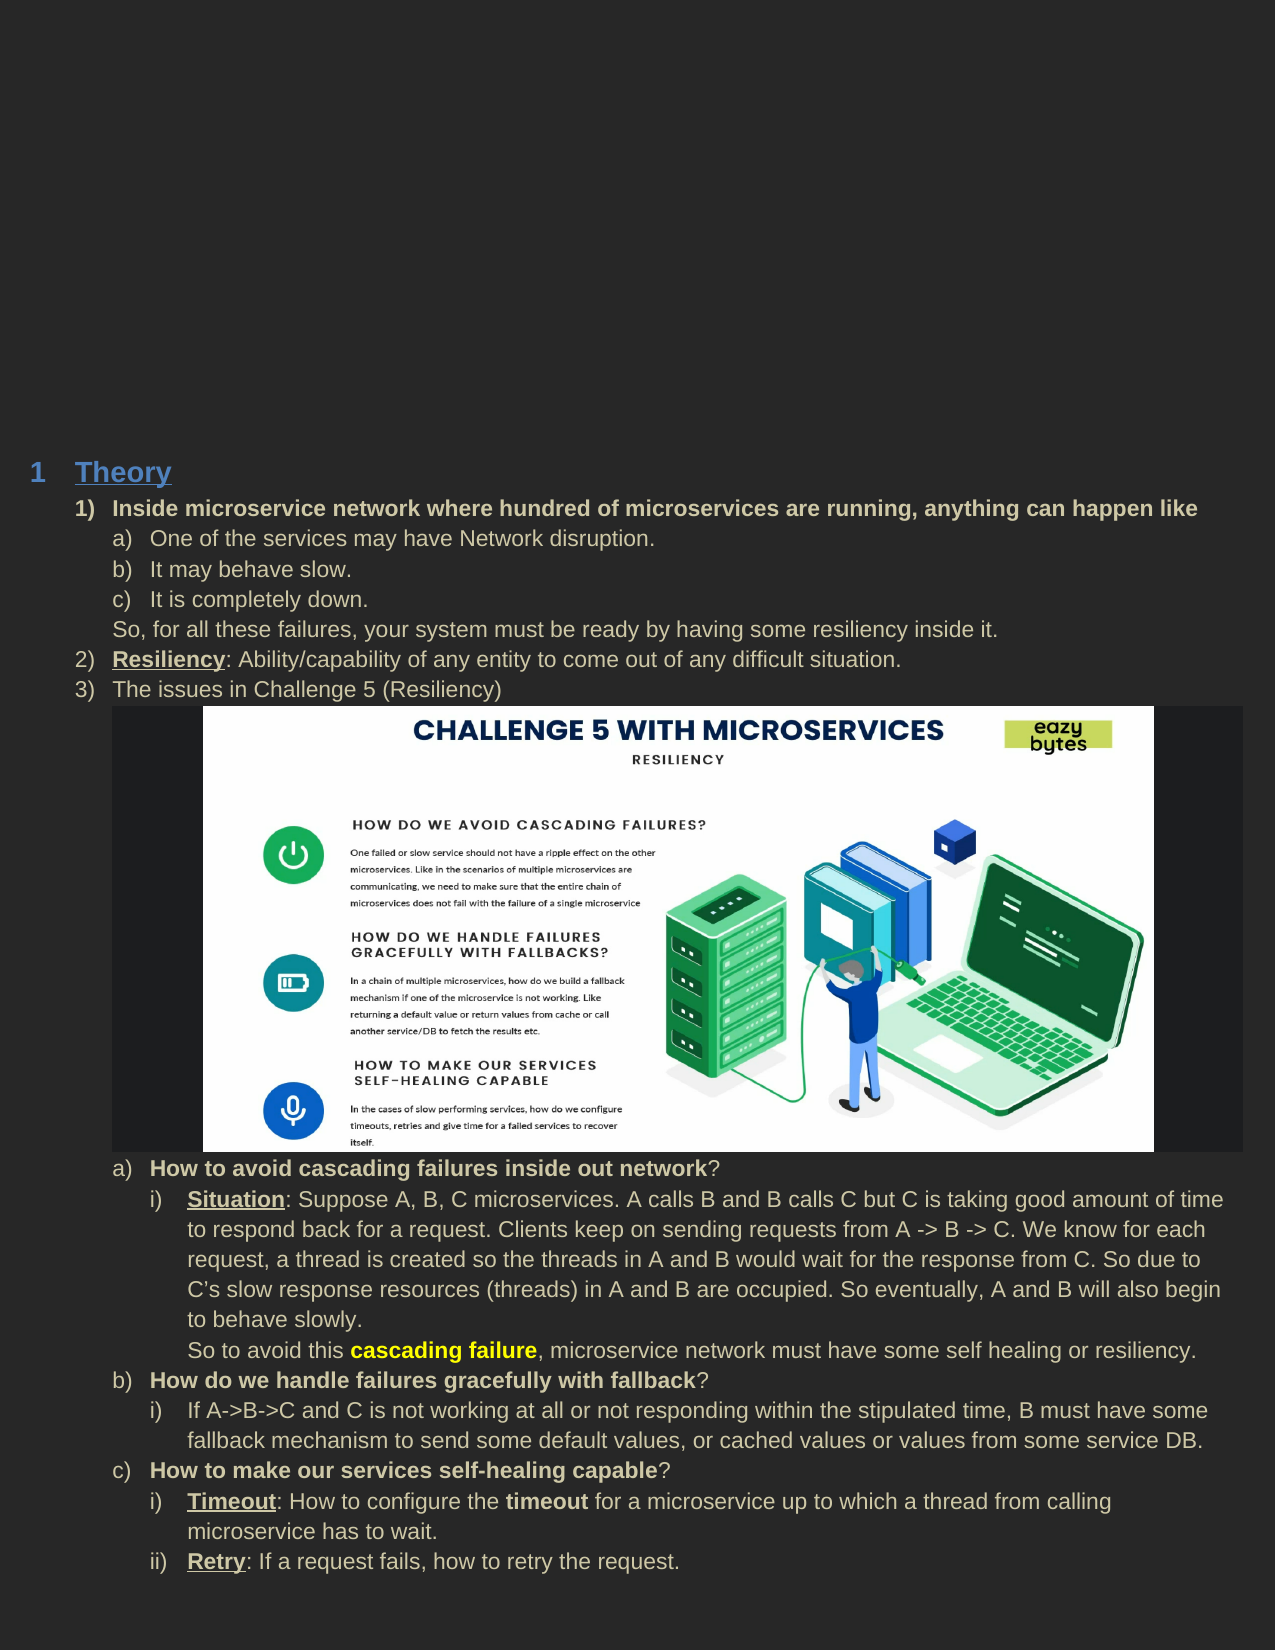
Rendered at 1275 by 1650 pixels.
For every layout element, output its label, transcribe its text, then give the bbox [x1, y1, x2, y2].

list It is completely down. [112, 586, 1240, 612]
list It may behave slow. [112, 556, 1240, 582]
list One of the services may have Network disruption. [112, 525, 1240, 552]
list How to make our services self-healing capable? [112, 1457, 1240, 1484]
list Timeout: How to configure the timeout for a microservice up to which a thread from calling microservice has to wait. [149, 1488, 1240, 1544]
text So, for all these failures, your system must be ready by having some resiliency inside it. [112, 616, 1240, 642]
list Resiliency: Ability/capability of any entity to come out of any difficult situation. [74, 646, 1240, 673]
list If A->B->C and C is not working at all or not responding within the stipulated time, B must have some fallback mechanism to send some default values, or cached values or values from some service DB. [149, 1397, 1240, 1453]
list How do we handle failures gracefully with fallback? [112, 1367, 1240, 1393]
list Inside microservice network where hundred of microservices are running, anything can happen like [74, 495, 1240, 522]
list Situation: Suppose A, B, C microservices. A calls B and B calls C but C is taking good amount of time to respond back for a request. Clients keep on sending requests from A -> B -> C. We know for each request, a thread is created so the threads in A and B would wait for the response from C. So due to C’s slow response resources (threads) in A and B are occupied. So eventually, A and B will also begin to behave slowly. So to avoid this cascading failure, microservice network must have some self healing or resiliency. [149, 1186, 1240, 1363]
list Retry: If a request fails, how to retry the request. [149, 1548, 1240, 1574]
picture [112, 706, 1243, 1152]
subtitle Theory [29, 454, 1240, 488]
list How to avoid cascading failures inside out network? [112, 1155, 1240, 1182]
